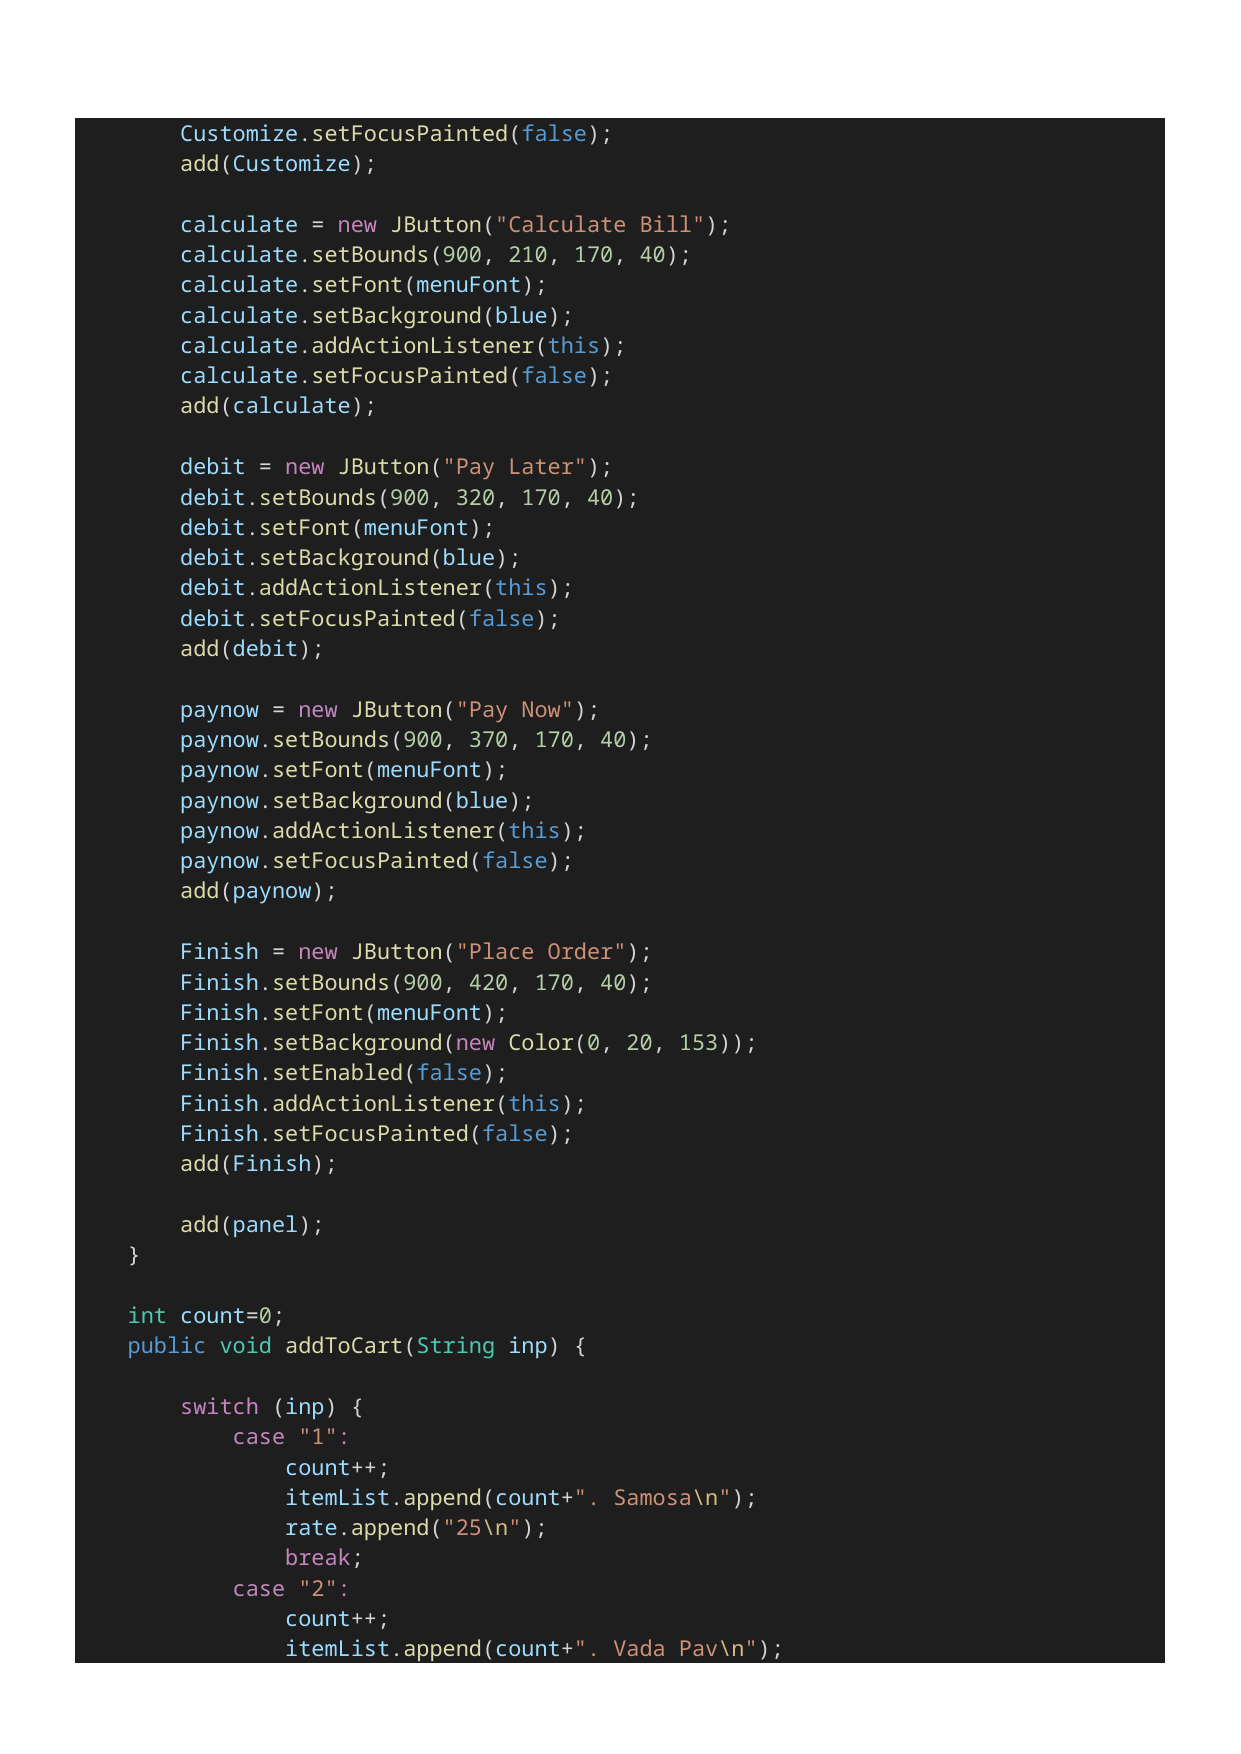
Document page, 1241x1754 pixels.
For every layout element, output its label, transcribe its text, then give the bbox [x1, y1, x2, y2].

text add(debit); [75, 633, 1165, 663]
text debit.addActionListener(this); [75, 572, 1165, 602]
text Finish.setEnabled(false); [75, 1057, 1165, 1087]
text count++; [75, 1603, 1165, 1633]
text Finish.setBackground(new Color(0, 20, 153)); [75, 1027, 1165, 1057]
text Customize.setFocusPainted(false); [75, 118, 1165, 147]
text break; [75, 1542, 1165, 1572]
text paynow.setFocusPainted(false); [75, 845, 1165, 875]
text Finish = new JButton("Place Order"); [75, 936, 1165, 966]
text debit.setFont(menuFont); [75, 512, 1165, 542]
text calculate.setFont(menuFont); [75, 269, 1165, 299]
text paynow.setBounds(900, 370, 170, 40); [75, 724, 1165, 754]
text rate.append("25\n"); [75, 1512, 1165, 1542]
text } [75, 1239, 1165, 1269]
text paynow = new JButton("Pay Now"); [75, 694, 1165, 723]
text debit.setBackground(blue); [75, 542, 1165, 572]
text itemList.append(count+". Vada Pav\n"); [75, 1633, 1165, 1663]
text calculate.setFocusPainted(false); [75, 360, 1165, 390]
text add(calculate); [75, 391, 1165, 420]
text Finish.addActionListener(this); [75, 1088, 1165, 1117]
text paynow.setFont(menuFont); [75, 754, 1165, 784]
text public void addToCart(String inp) { [75, 1330, 1165, 1360]
text itemList.append(count+". Samosa\n"); [75, 1482, 1165, 1512]
text switch (inp) { [75, 1391, 1165, 1421]
text debit = new JButton("Pay Later"); [75, 451, 1165, 481]
text add(paynow); [75, 876, 1165, 905]
text Finish.setFont(menuFont); [75, 997, 1165, 1027]
text calculate.setBounds(900, 210, 170, 40); [75, 239, 1165, 269]
text int count=0; [75, 1300, 1165, 1330]
text case "2": [75, 1573, 1165, 1602]
text paynow.setBackground(blue); [75, 784, 1165, 814]
text debit.setFocusPainted(false); [75, 603, 1165, 632]
text case "1": [75, 1421, 1165, 1451]
text add(Customize); [75, 148, 1165, 178]
text Finish.setBounds(900, 420, 170, 40); [75, 966, 1165, 996]
text add(panel); [75, 1209, 1165, 1239]
text calculate.setBackground(blue); [75, 299, 1165, 329]
text Finish.setFocusPainted(false); [75, 1118, 1165, 1148]
text add(Finish); [75, 1148, 1165, 1178]
text count++; [75, 1451, 1165, 1481]
text debit.setBounds(900, 320, 170, 40); [75, 481, 1165, 511]
text calculate = new JButton("Calculate Bill"); [75, 209, 1165, 238]
text paynow.addActionListener(this); [75, 815, 1165, 845]
text calculate.addActionListener(this); [75, 330, 1165, 360]
